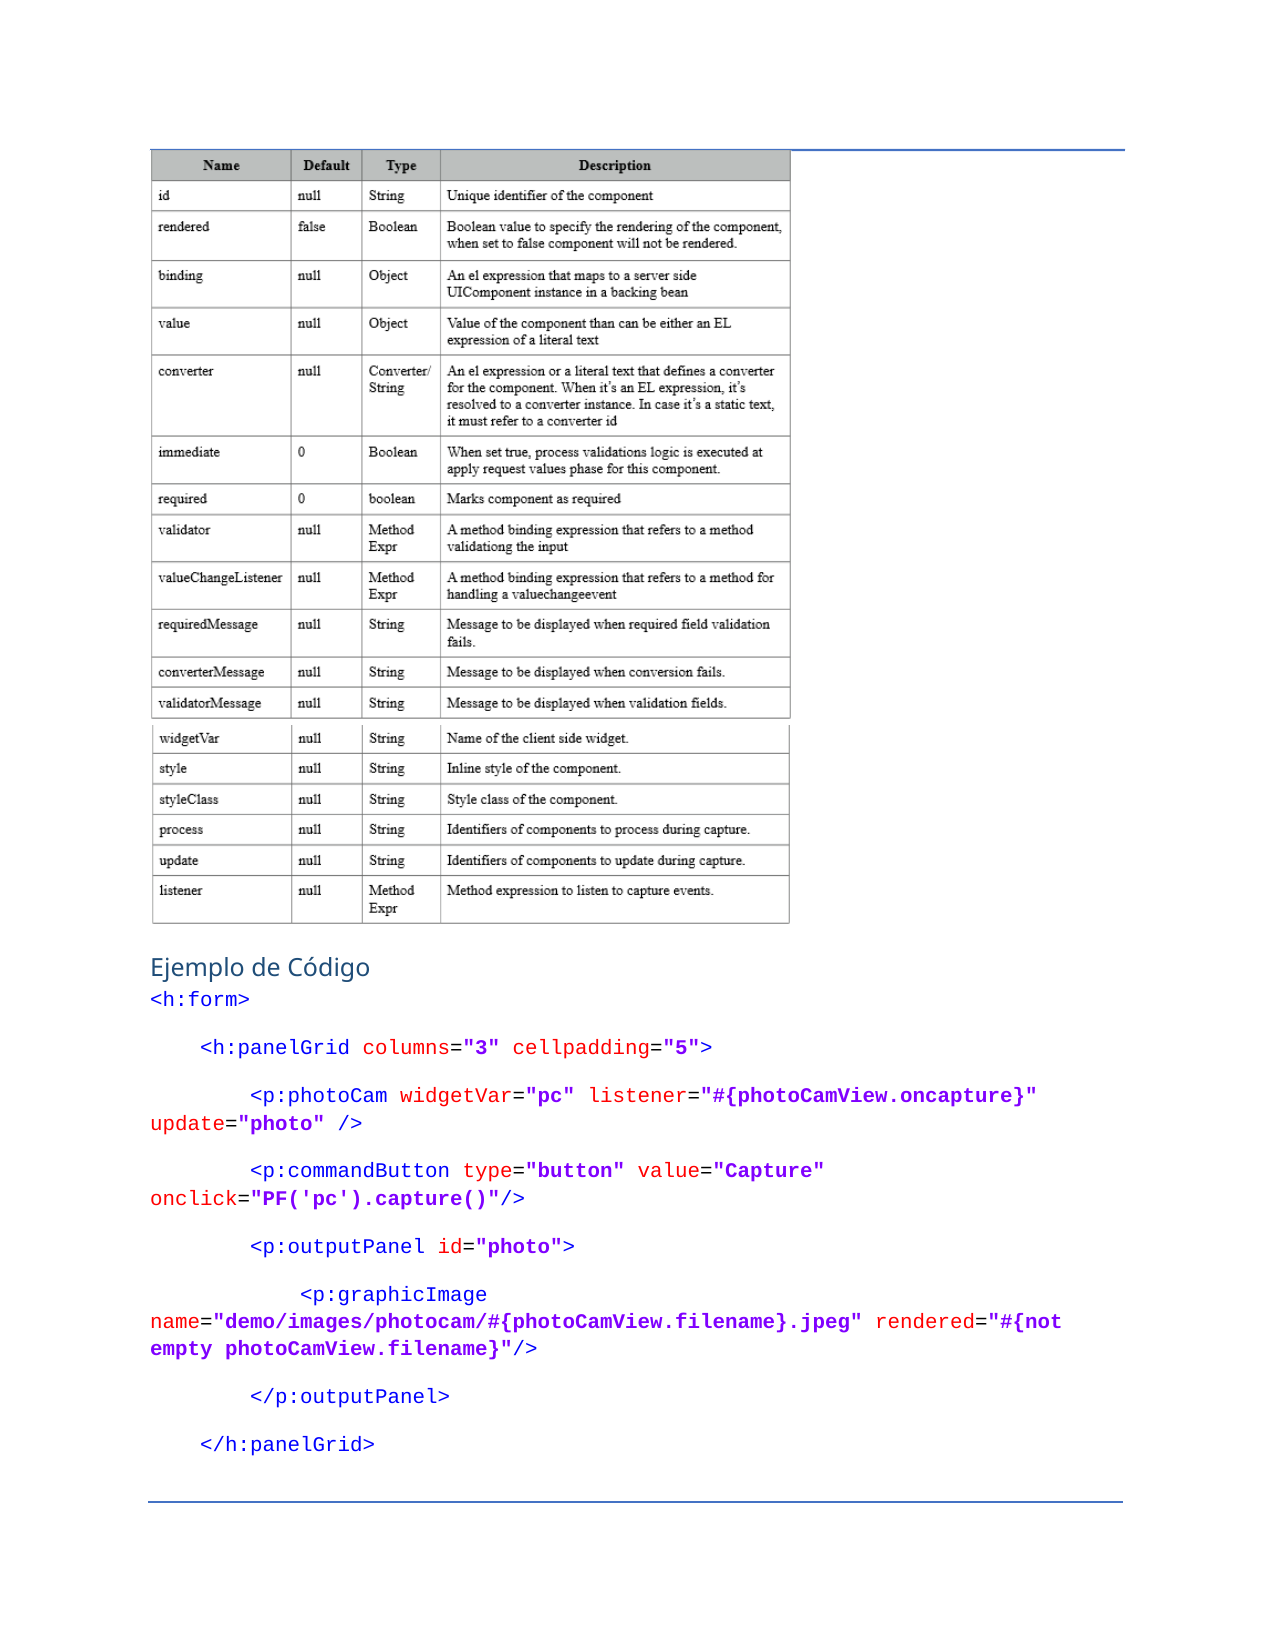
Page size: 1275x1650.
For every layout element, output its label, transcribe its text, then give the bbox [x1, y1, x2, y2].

text <h:form> [150, 989, 1125, 1013]
text <p:commandButton type="button" value="Capture" onclick="PF('pc').capture()"/> [150, 1161, 1125, 1211]
text <p:outputPanel id="photo"> [150, 1236, 1125, 1259]
text </p:outputPanel> [150, 1386, 1125, 1410]
picture [150, 725, 791, 925]
text </h:panelGrid> [150, 1434, 1125, 1458]
text <p:photoCam widgetVar="pc" listener="#{photoCamView.oncapture}" update="photo" /> [150, 1085, 1125, 1136]
text <h:panelGrid columns="3" cellpadding="5"> [150, 1037, 1125, 1061]
subtitle Ejemplo de Código [150, 950, 1125, 984]
picture [150, 150, 792, 721]
text <p:graphicImage name="demo/images/photocam/#{photoCamView.filename}.jpeg" rendered="#{not empty photoCamView.filename}"/> [150, 1284, 1125, 1362]
